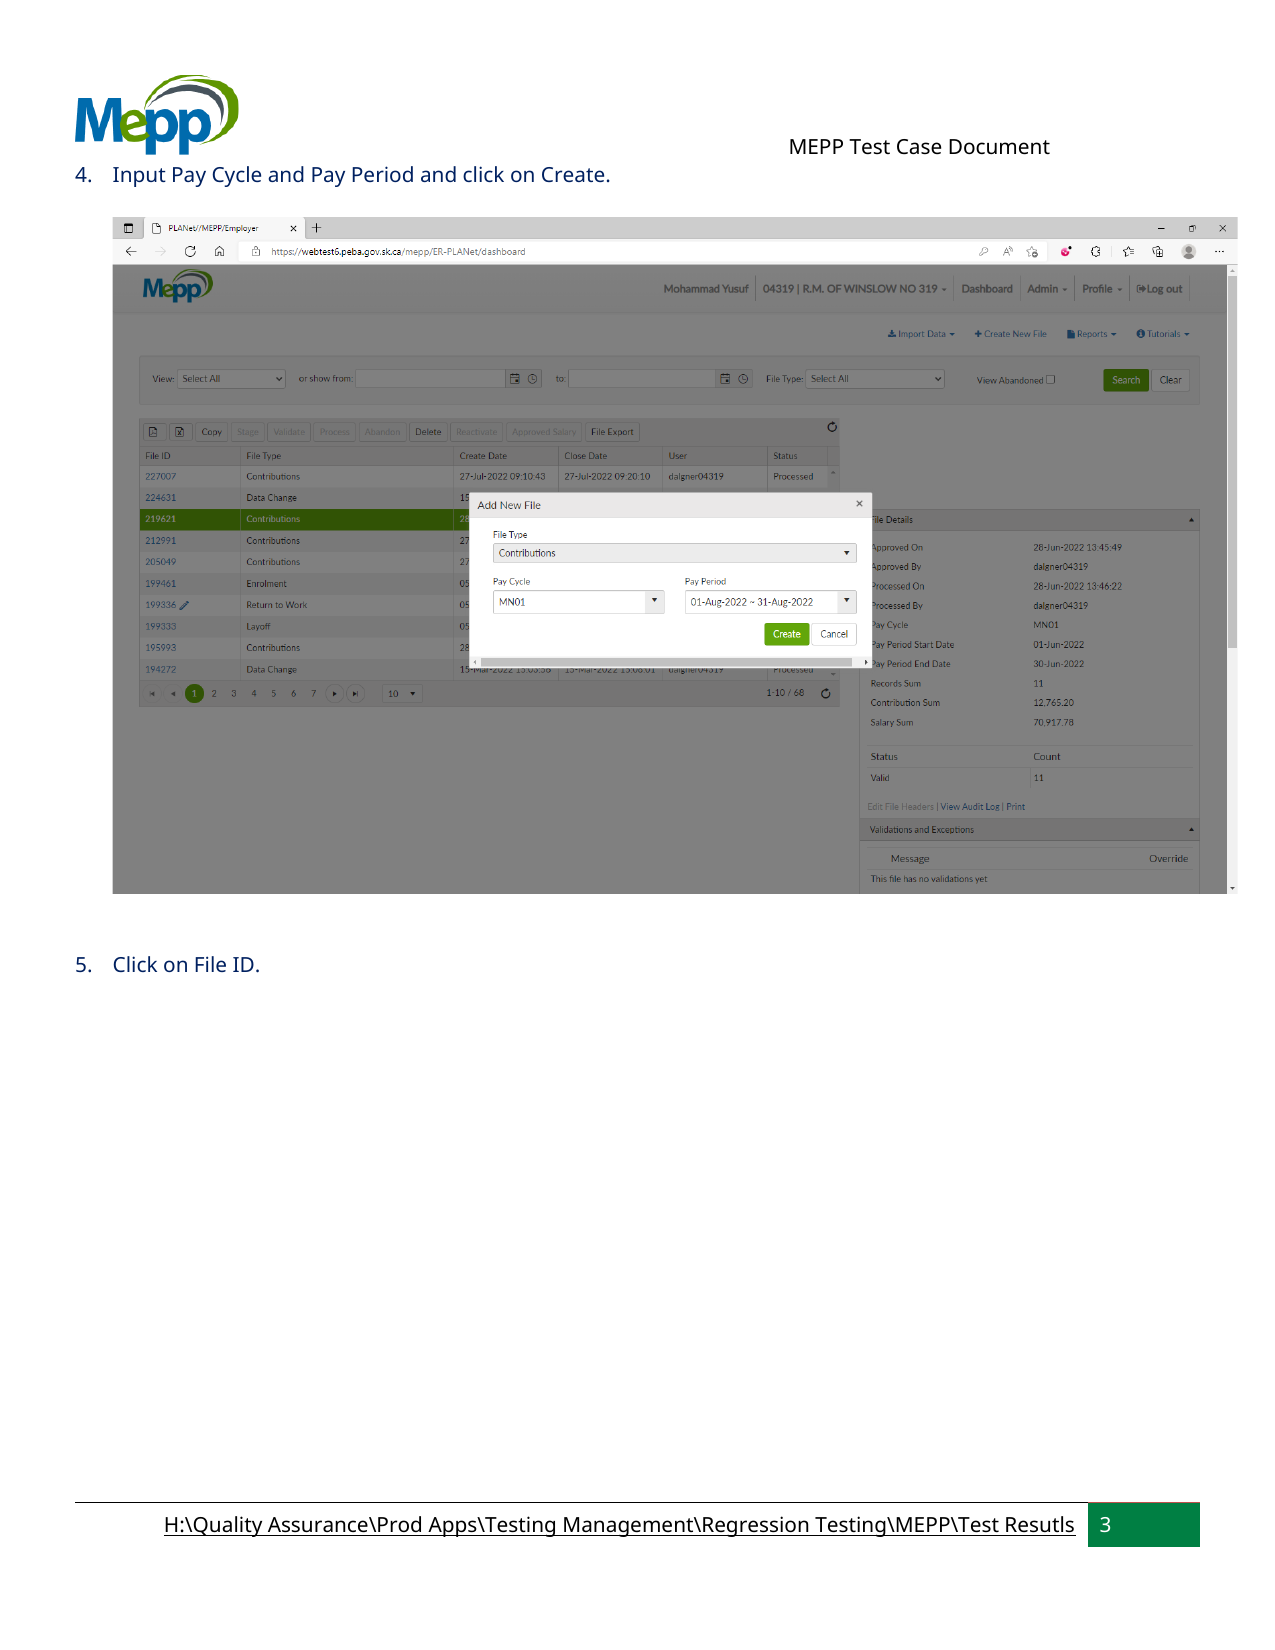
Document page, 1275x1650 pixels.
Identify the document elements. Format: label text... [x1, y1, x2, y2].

picture [112, 217, 1238, 894]
list Click on File ID. [75, 950, 1200, 979]
list Input Pay Cycle and Pay Period and click on Create. [75, 160, 1200, 189]
picture [75, 75, 239, 155]
